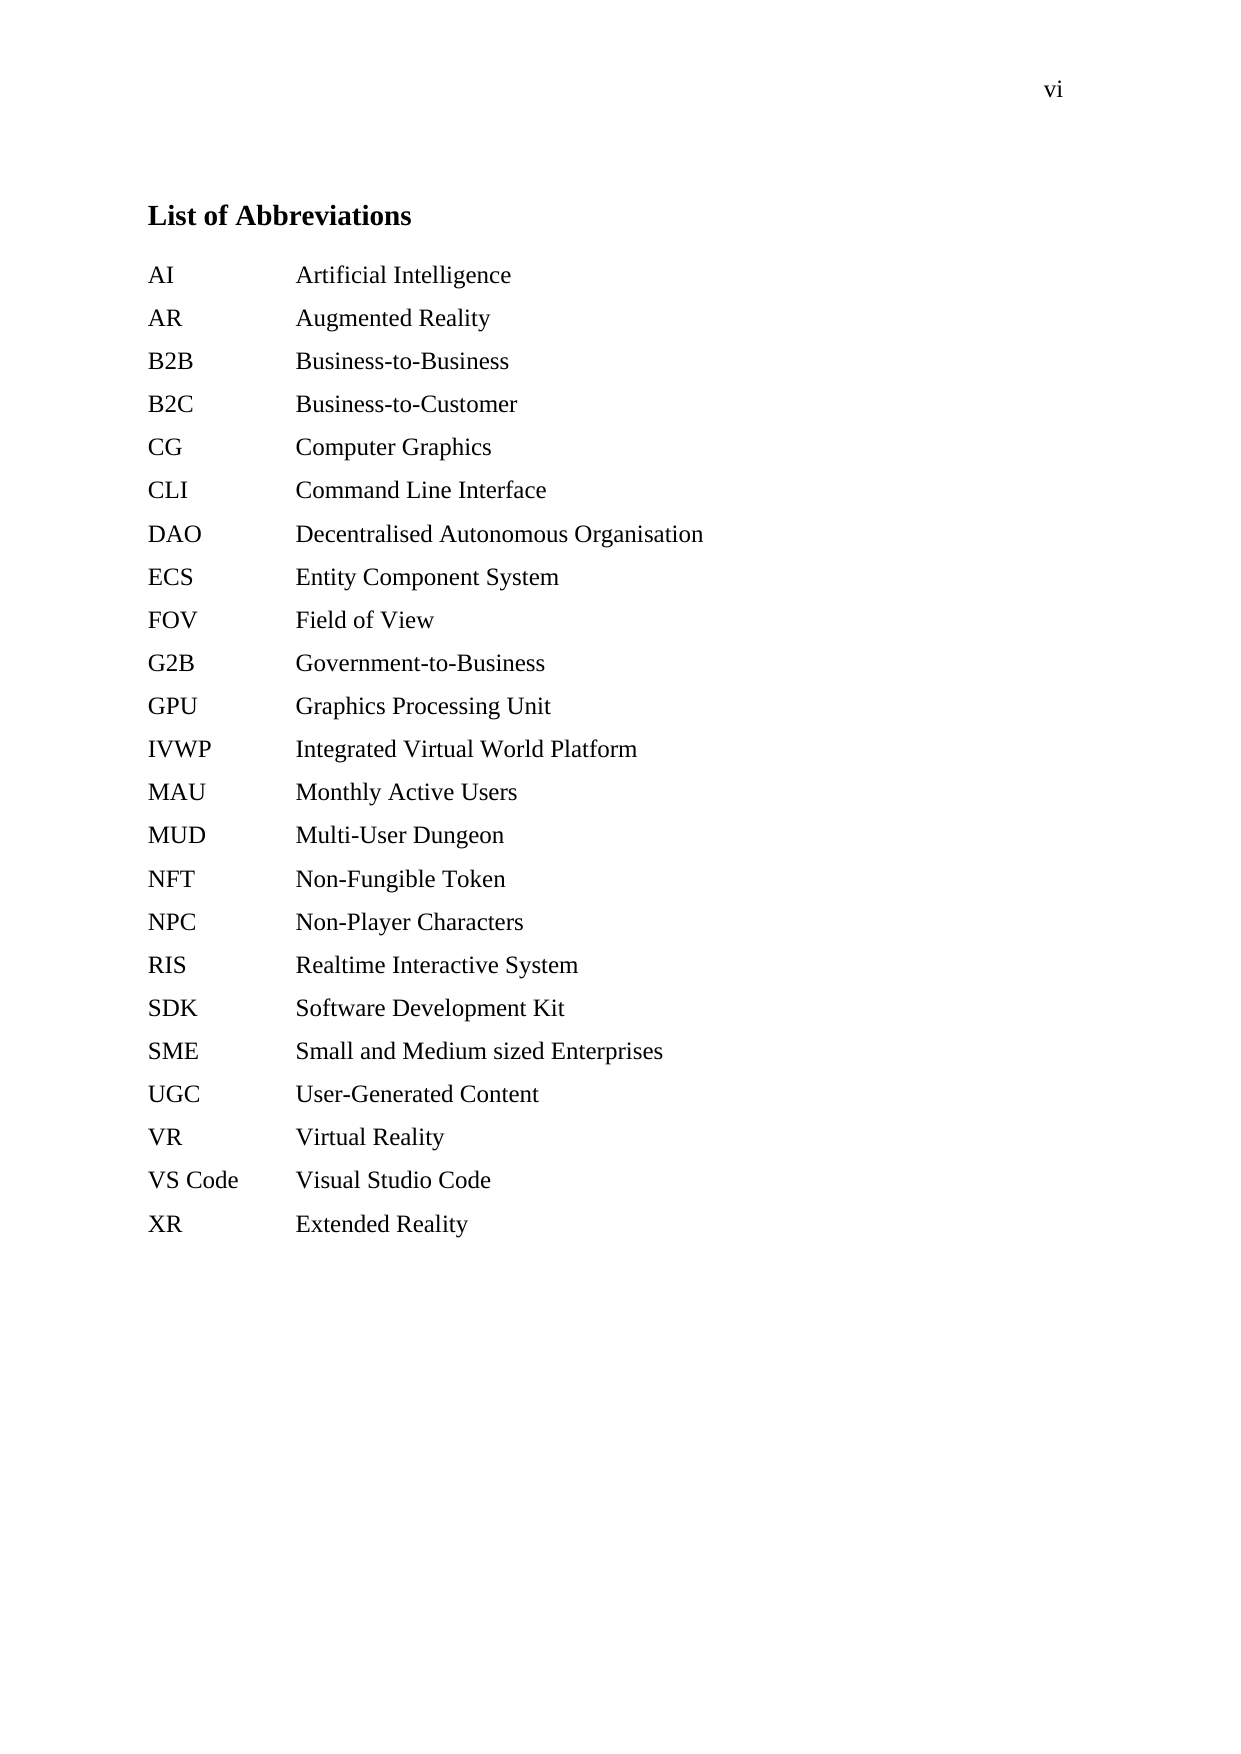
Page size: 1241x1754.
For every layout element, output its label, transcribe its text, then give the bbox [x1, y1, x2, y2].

text MUD Multi-User Dungeon [148, 821, 1063, 849]
text SDK Software Development Kit [148, 993, 1063, 1022]
text FOV Field of View [148, 605, 1063, 634]
text G2B Government-to-Business [148, 648, 1063, 677]
text VR Virtual Reality [148, 1122, 1063, 1151]
text MAU Monthly Active Users [148, 777, 1063, 806]
text XR Extended Reality [148, 1209, 1063, 1237]
text UGC User-Generated Content [148, 1079, 1063, 1108]
text RIS Realtime Interactive System [148, 950, 1063, 979]
text NPC Non-Player Characters [148, 907, 1063, 936]
text CLI Command Line Interface [148, 476, 1063, 504]
text AI Artificial Intelligence [148, 260, 1063, 289]
text B2C Business-to-Customer [148, 389, 1063, 418]
text DAO Decentralised Autonomous Organisation [148, 519, 1063, 547]
text AR Augmented Reality [148, 303, 1063, 332]
subtitle List of Abbreviations [148, 198, 1063, 231]
text ECS Entity Component System [148, 562, 1063, 591]
text CG Computer Graphics [148, 432, 1063, 461]
text SME Small and Medium sized Enterprises [148, 1036, 1063, 1065]
text NFT Non-Fungible Token [148, 864, 1063, 892]
text GPU Graphics Processing Unit [148, 691, 1063, 720]
text IVWP Integrated Virtual World Platform [148, 734, 1063, 763]
text VS Code Visual Studio Code [148, 1166, 1063, 1194]
text B2B Business-to-Business [148, 346, 1063, 375]
